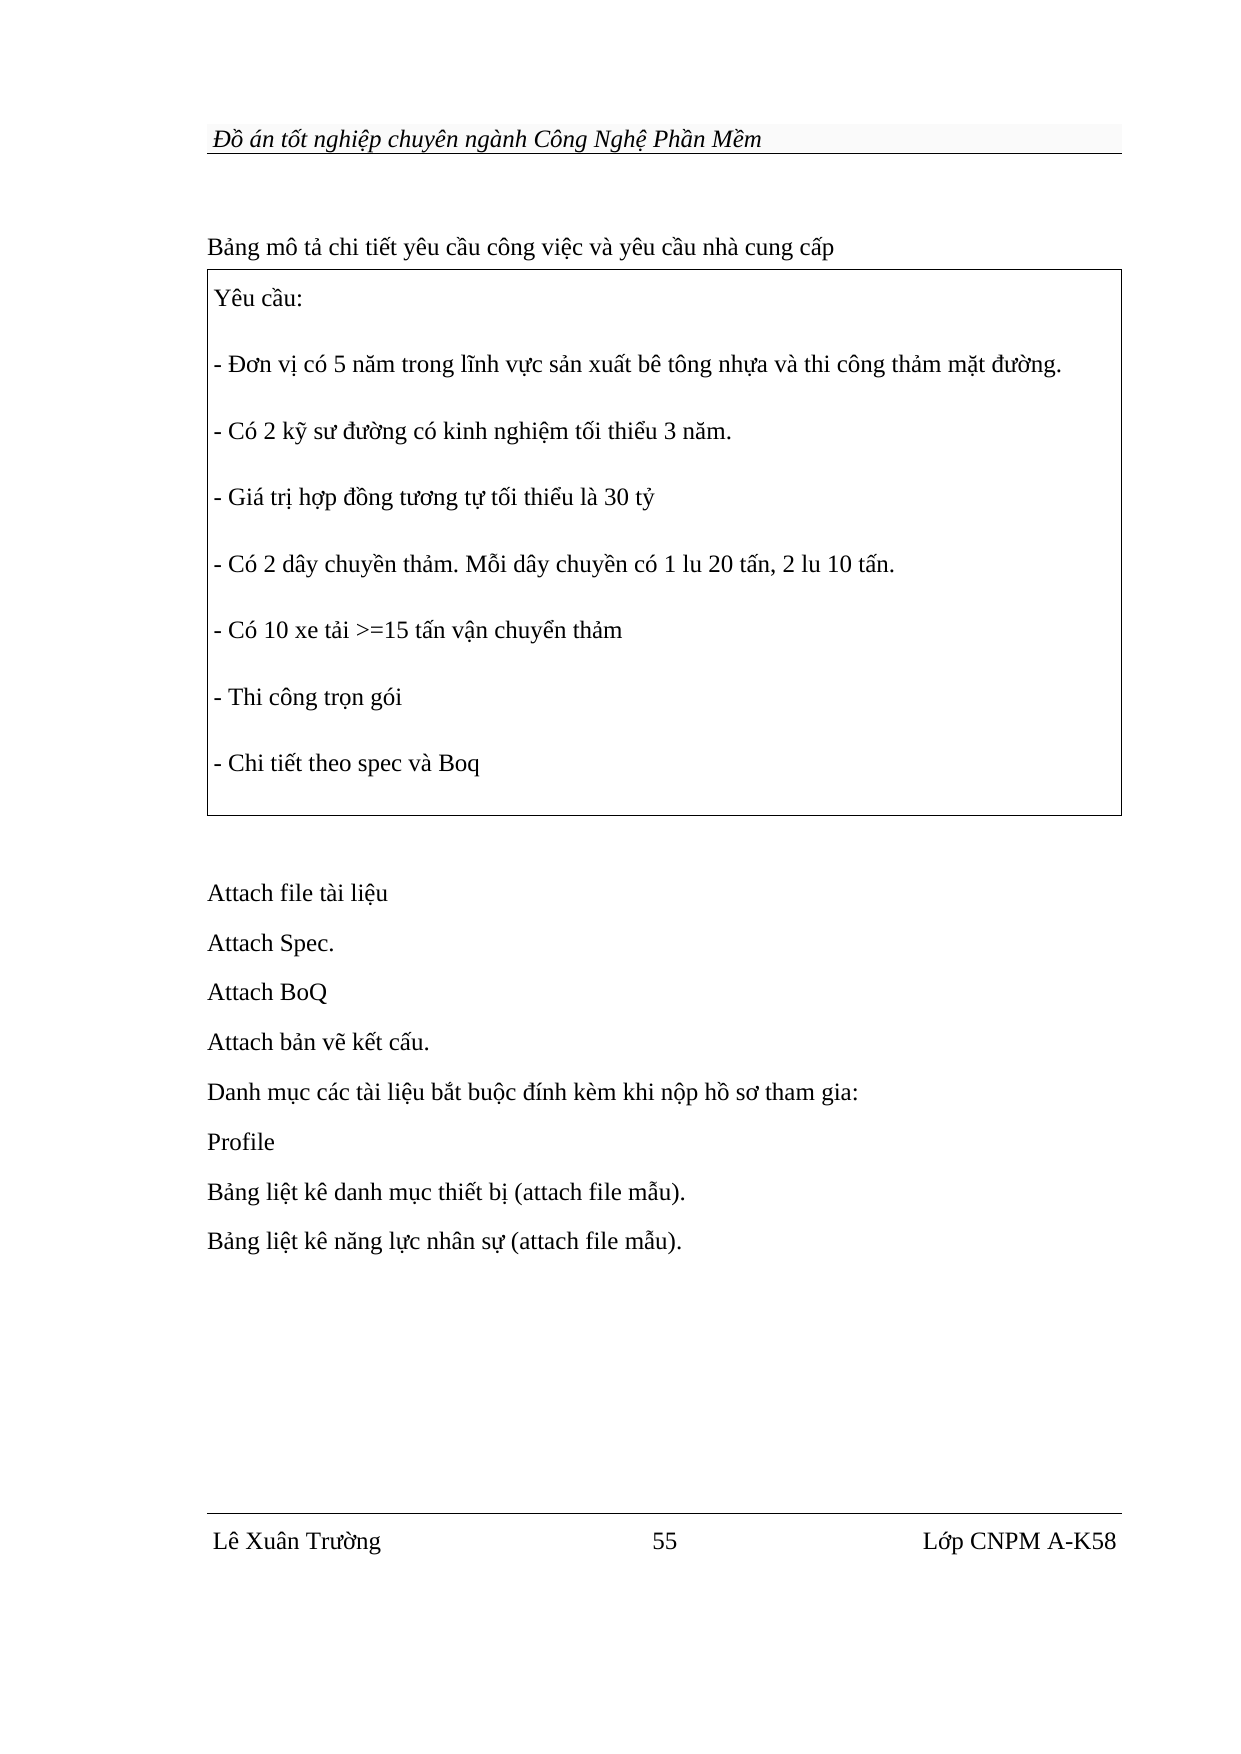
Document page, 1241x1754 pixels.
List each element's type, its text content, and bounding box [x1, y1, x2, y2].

text Attach BoQ [207, 977, 1122, 1006]
text Profile [207, 1127, 1122, 1156]
text Attach bản vẽ kết cấu. [207, 1027, 1122, 1056]
text Bảng liệt kê năng lực nhân sự (attach file mẫu). [207, 1226, 1122, 1255]
text Attach file tài liệu [207, 878, 1122, 907]
text Bảng mô tả chi tiết yêu cầu công việc và yêu cầu nhà cung cấp [207, 232, 1122, 261]
text Bảng liệt kê danh mục thiết bị (attach file mẫu). [207, 1177, 1122, 1205]
table_header Yêu cầu: - Đơn vị có 5 năm trong lĩnh vực sản xuất bê tông nhựa và thi công thảm mặt đường. - Có 2 kỹ sư đường có kinh nghiệm tối thiểu 3 năm. - Giá trị hợp đồng tương tự tối thiểu là 30 tỷ - Có 2 dây chuyền thảm. Mỗi dây chuyền có 1 lu 20 tấn, 2 lu 10 tấn. - Có 10 xe tải >=15 tấn vận chuyển thảm - Thi công trọn gói - Chi tiết theo spec và Boq [208, 270, 1121, 814]
text Danh mục các tài liệu bắt buộc đính kèm khi nộp hồ sơ tham gia: [207, 1077, 1122, 1106]
text Attach Spec. [207, 928, 1122, 956]
